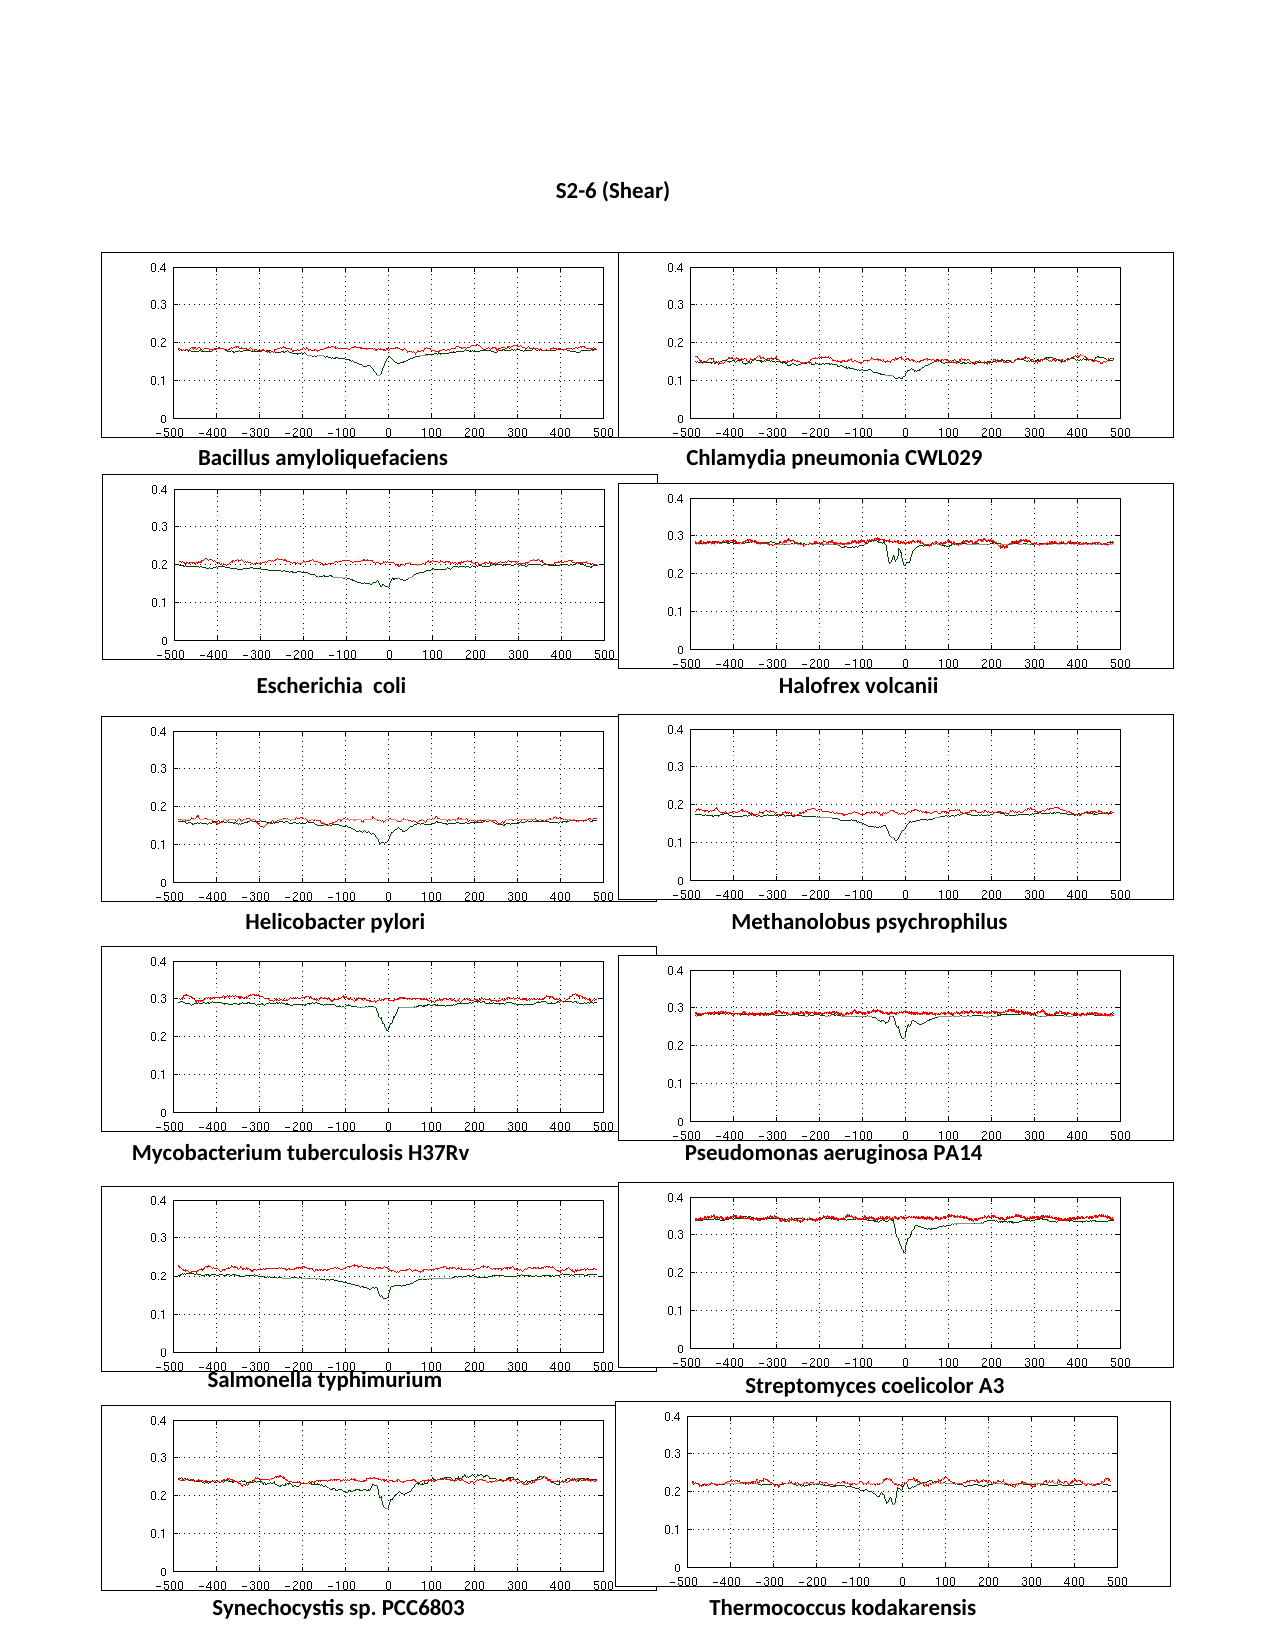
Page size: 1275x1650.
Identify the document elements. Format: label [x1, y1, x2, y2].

picture [619, 1183, 1173, 1367]
picture [102, 253, 618, 437]
picture [619, 715, 1173, 899]
picture [102, 717, 656, 901]
picture [616, 1402, 1170, 1586]
picture [619, 956, 1173, 1140]
picture [619, 253, 1173, 437]
picture [103, 475, 657, 659]
picture [619, 484, 1173, 668]
picture [102, 947, 656, 1131]
picture [102, 1187, 656, 1371]
picture [102, 1406, 656, 1590]
